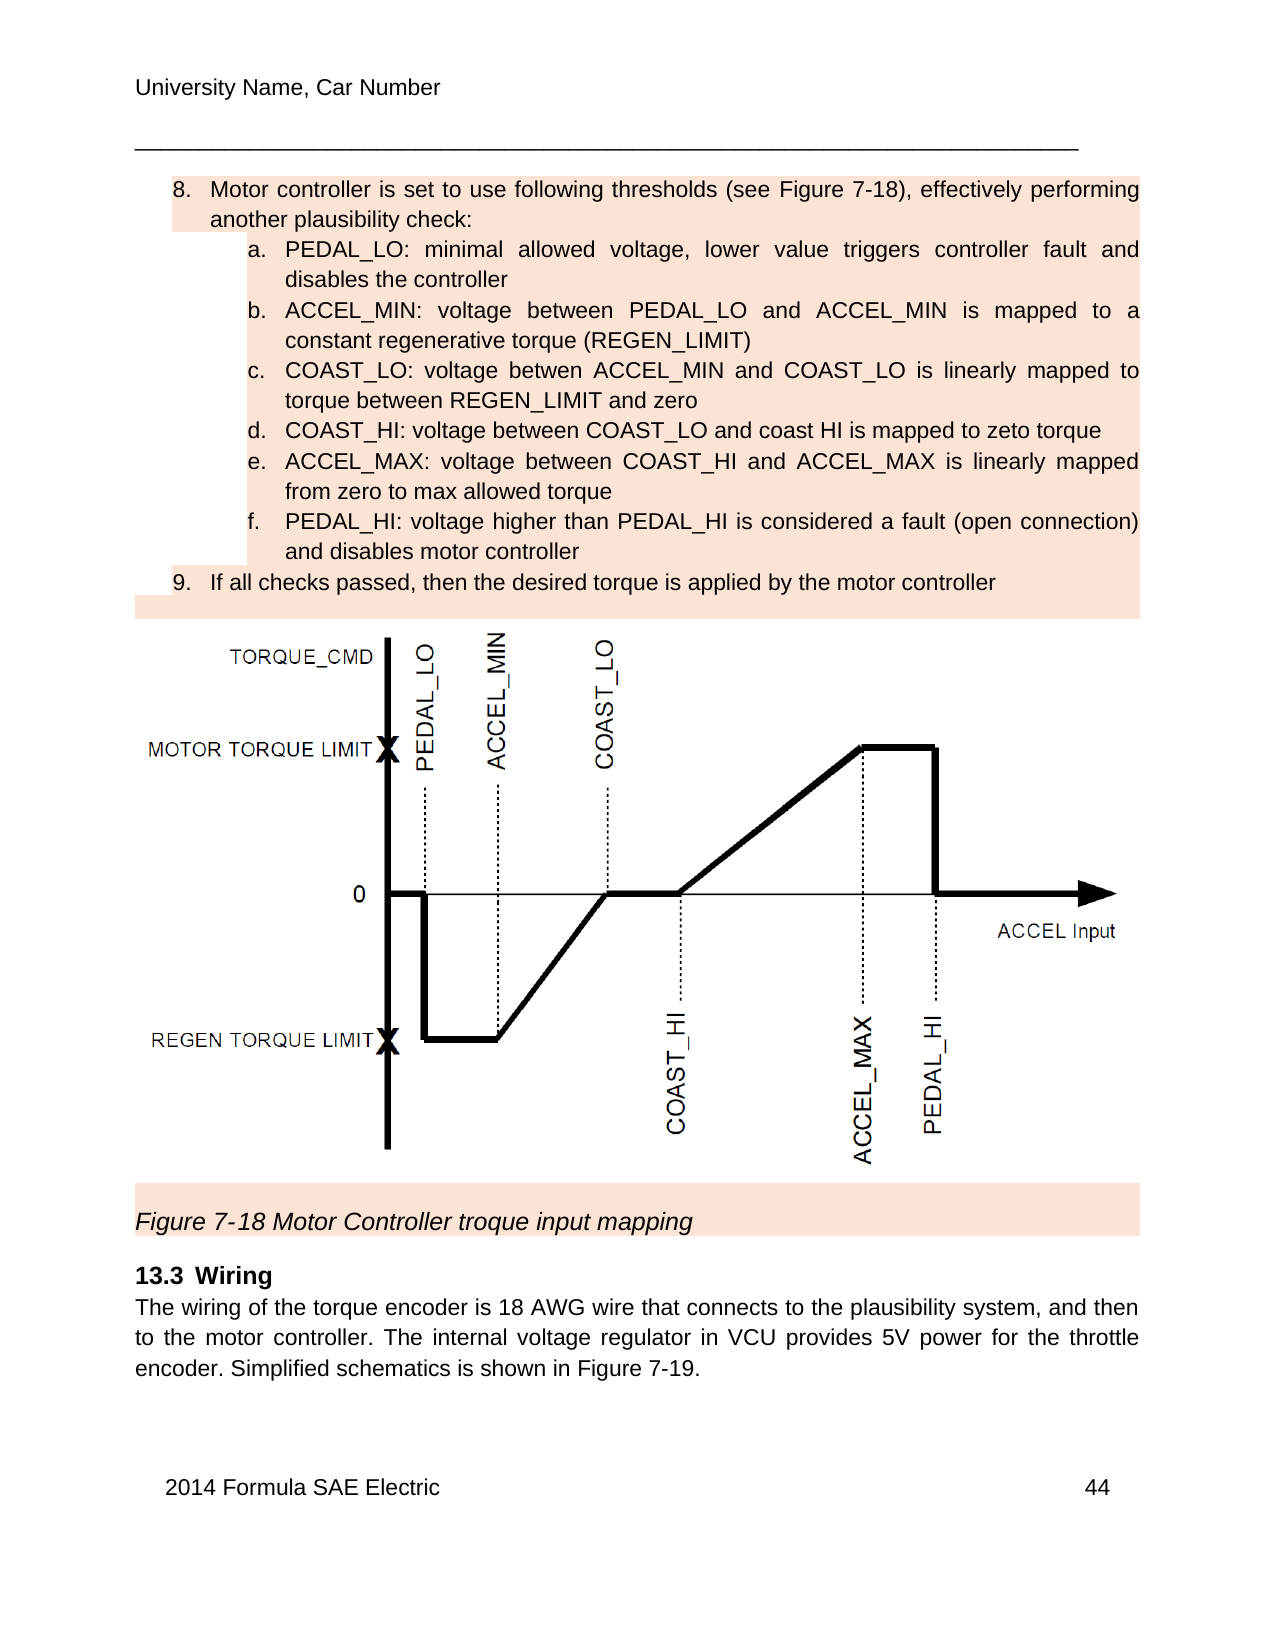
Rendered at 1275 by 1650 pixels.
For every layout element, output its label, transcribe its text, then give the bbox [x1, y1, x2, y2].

list PEDAL_HI: voltage higher than PEDAL_HI is considered a fault (open connection) and disables motor controller [247, 508, 1140, 565]
subtitle Wiring [135, 1261, 1140, 1290]
list If all checks passed, then the desired torque is applied by the motor controller [172, 568, 1140, 595]
list COAST_HI: voltage between COAST_LO and coast HI is mapped to zeto torque [247, 417, 1140, 444]
list COAST_LO: voltage betwen ACCEL_MIN and COAST_LO is linearly mapped to torque between REGEN_LIMIT and zero [247, 357, 1140, 414]
list ACCEL_MIN: voltage between PEDAL_LO and ACCEL_MIN is mapped to a constant regenerative torque (REGEN_LIMIT) [247, 297, 1140, 353]
picture [135, 619, 1140, 1183]
list ACCEL_MAX: voltage between COAST_HI and ACCEL_MAX is linearly mapped from zero to max allowed torque [247, 448, 1140, 504]
list PEDAL_LO: minimal allowed voltage, lower value triggers controller fault and disables the controller [247, 236, 1140, 293]
